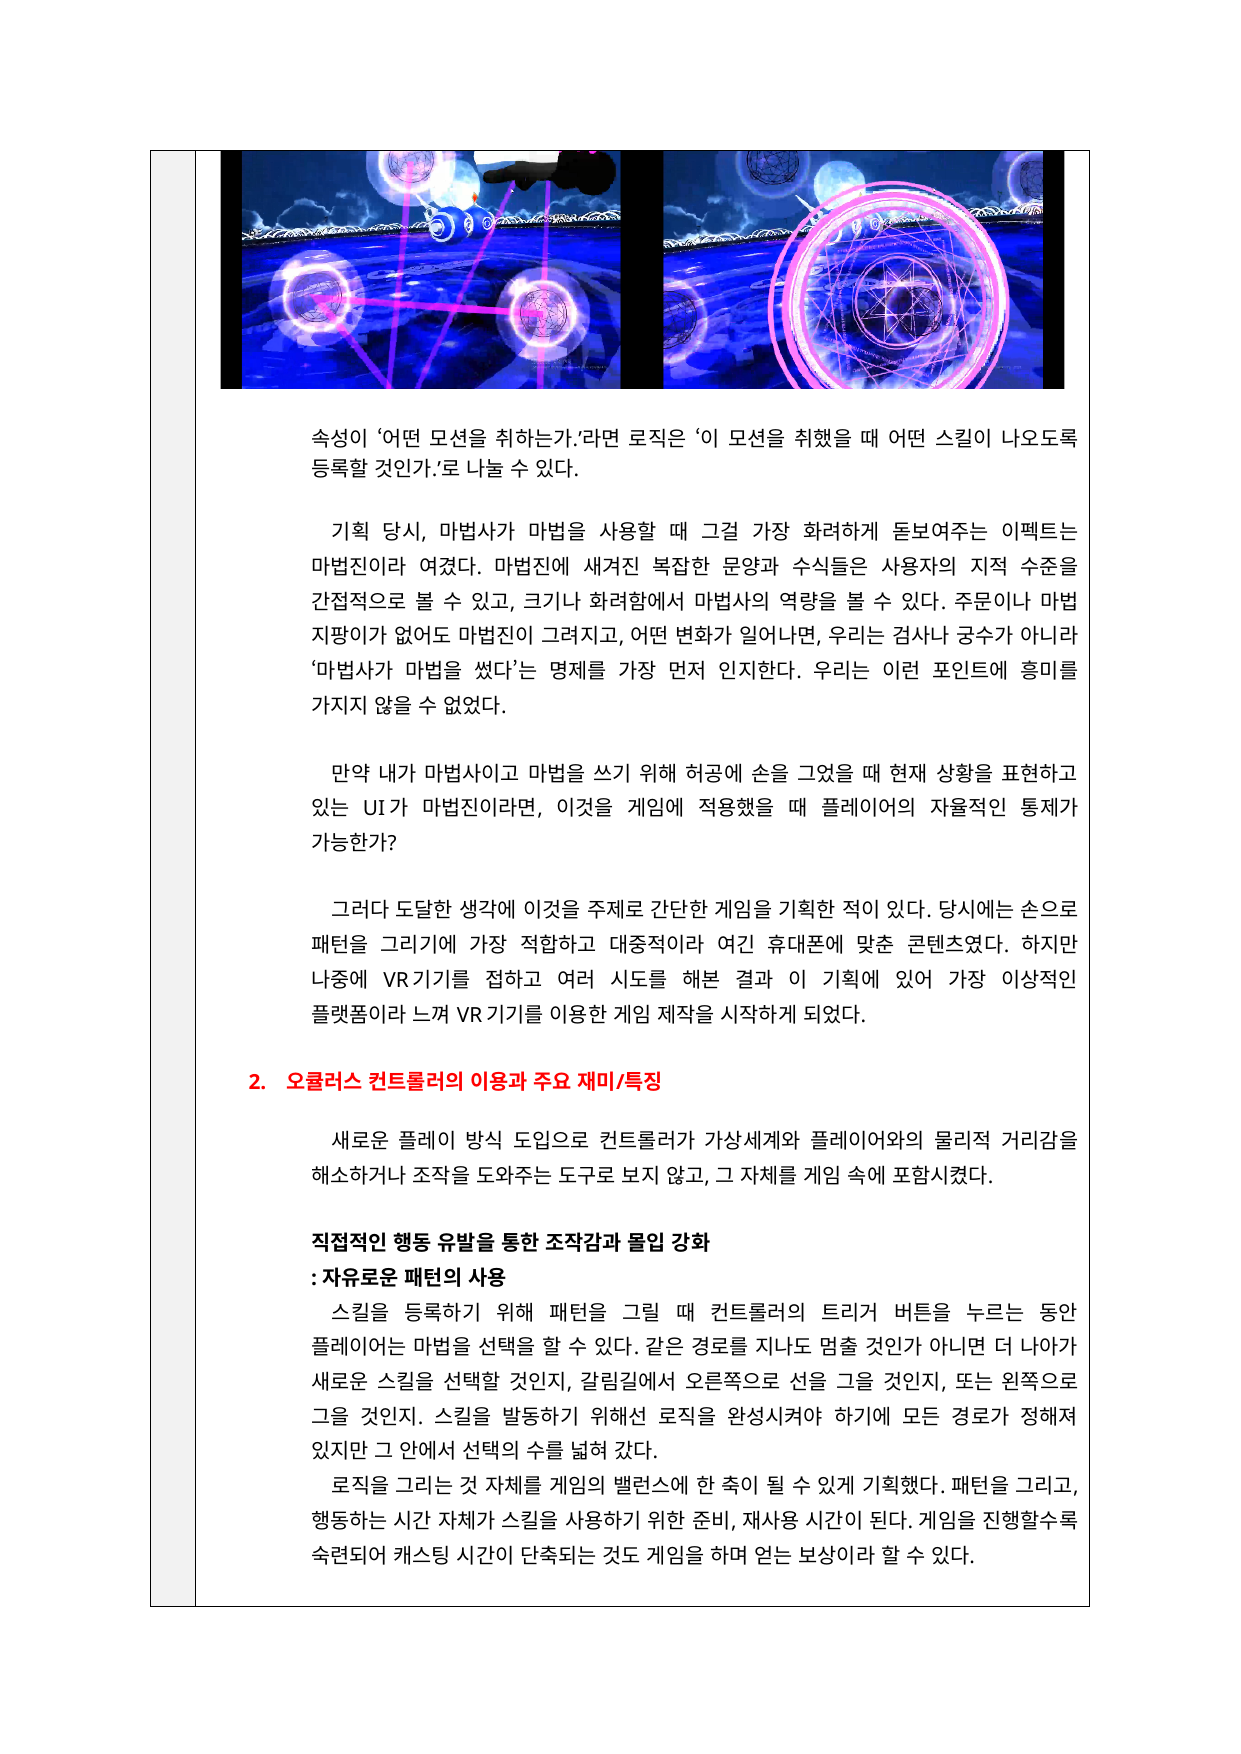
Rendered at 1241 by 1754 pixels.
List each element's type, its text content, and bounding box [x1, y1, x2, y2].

picture [220, 151, 1065, 389]
table_cell 소개 [151, 151, 195, 1606]
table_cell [196, 151, 1089, 1606]
